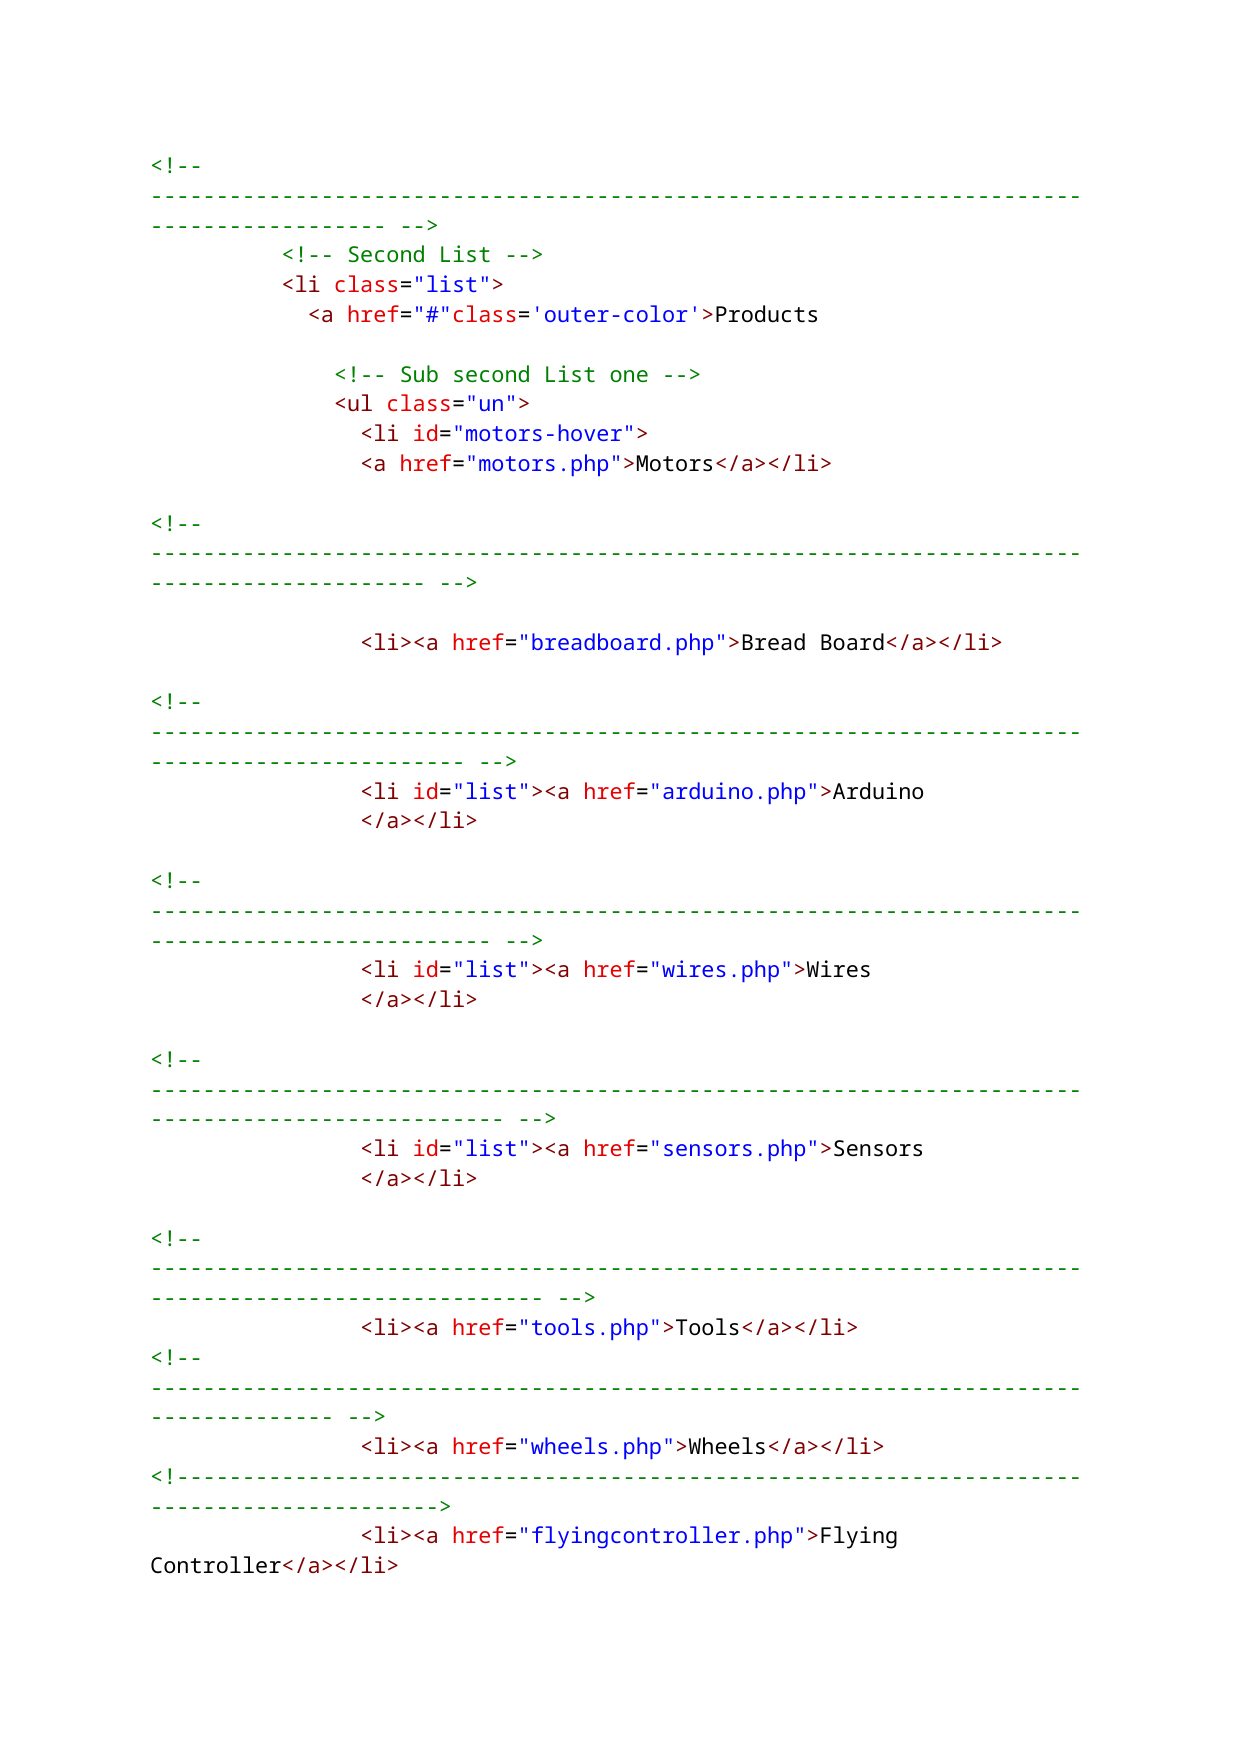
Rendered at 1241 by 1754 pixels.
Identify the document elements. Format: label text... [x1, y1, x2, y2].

text </a></li> [150, 805, 1090, 835]
text <li class="list"> [150, 269, 1090, 299]
text <ul class="un"> [150, 388, 1090, 418]
text <li id="list"><a href="sensors.php">Sensors [150, 1133, 1090, 1163]
text </a></li> [150, 984, 1090, 1014]
text <li id="motors-hover"> [150, 418, 1090, 448]
text <!-- ----------------------------------------------------------------------------------------- --> [150, 150, 1090, 239]
text <!-- Sub second List one --> [150, 358, 1090, 388]
text <!-- ----------------------------------------------------------------------------------------------------- --> [150, 1222, 1090, 1312]
text <li><a href="breadboard.php">Bread Board</a></li> [150, 627, 1090, 656]
text <!-- ------------------------------------------------------------------------------------- --> [150, 1342, 1090, 1431]
text </a></li> [150, 1163, 1090, 1193]
text <li><a href="tools.php">Tools</a></li> [150, 1312, 1090, 1342]
text <li id="list"><a href="arduino.php">Arduino [150, 776, 1090, 805]
text <!-- ----------------------------------------------------------------------------------------------- --> [150, 686, 1090, 776]
text <!-------------------------------------------------------------------------------------------> [150, 1461, 1090, 1520]
text <!-- Second List --> [150, 239, 1090, 269]
text <a href="motors.php">Motors</a></li> [150, 448, 1090, 478]
text <li id="list"><a href="wires.php">Wires [150, 954, 1090, 984]
text <li><a href="flyingcontroller.php">Flying Controller</a></li> [150, 1520, 1090, 1580]
text <!-- -------------------------------------------------------------------------------------------- --> [150, 507, 1090, 597]
text <!-- ------------------------------------------------------------------------------------------------- --> [150, 865, 1090, 954]
text <a href="#"class='outer-color'>Products [150, 299, 1090, 329]
text <li><a href="wheels.php">Wheels</a></li> [150, 1431, 1090, 1461]
text <!-- -------------------------------------------------------------------------------------------------- --> [150, 1044, 1090, 1133]
